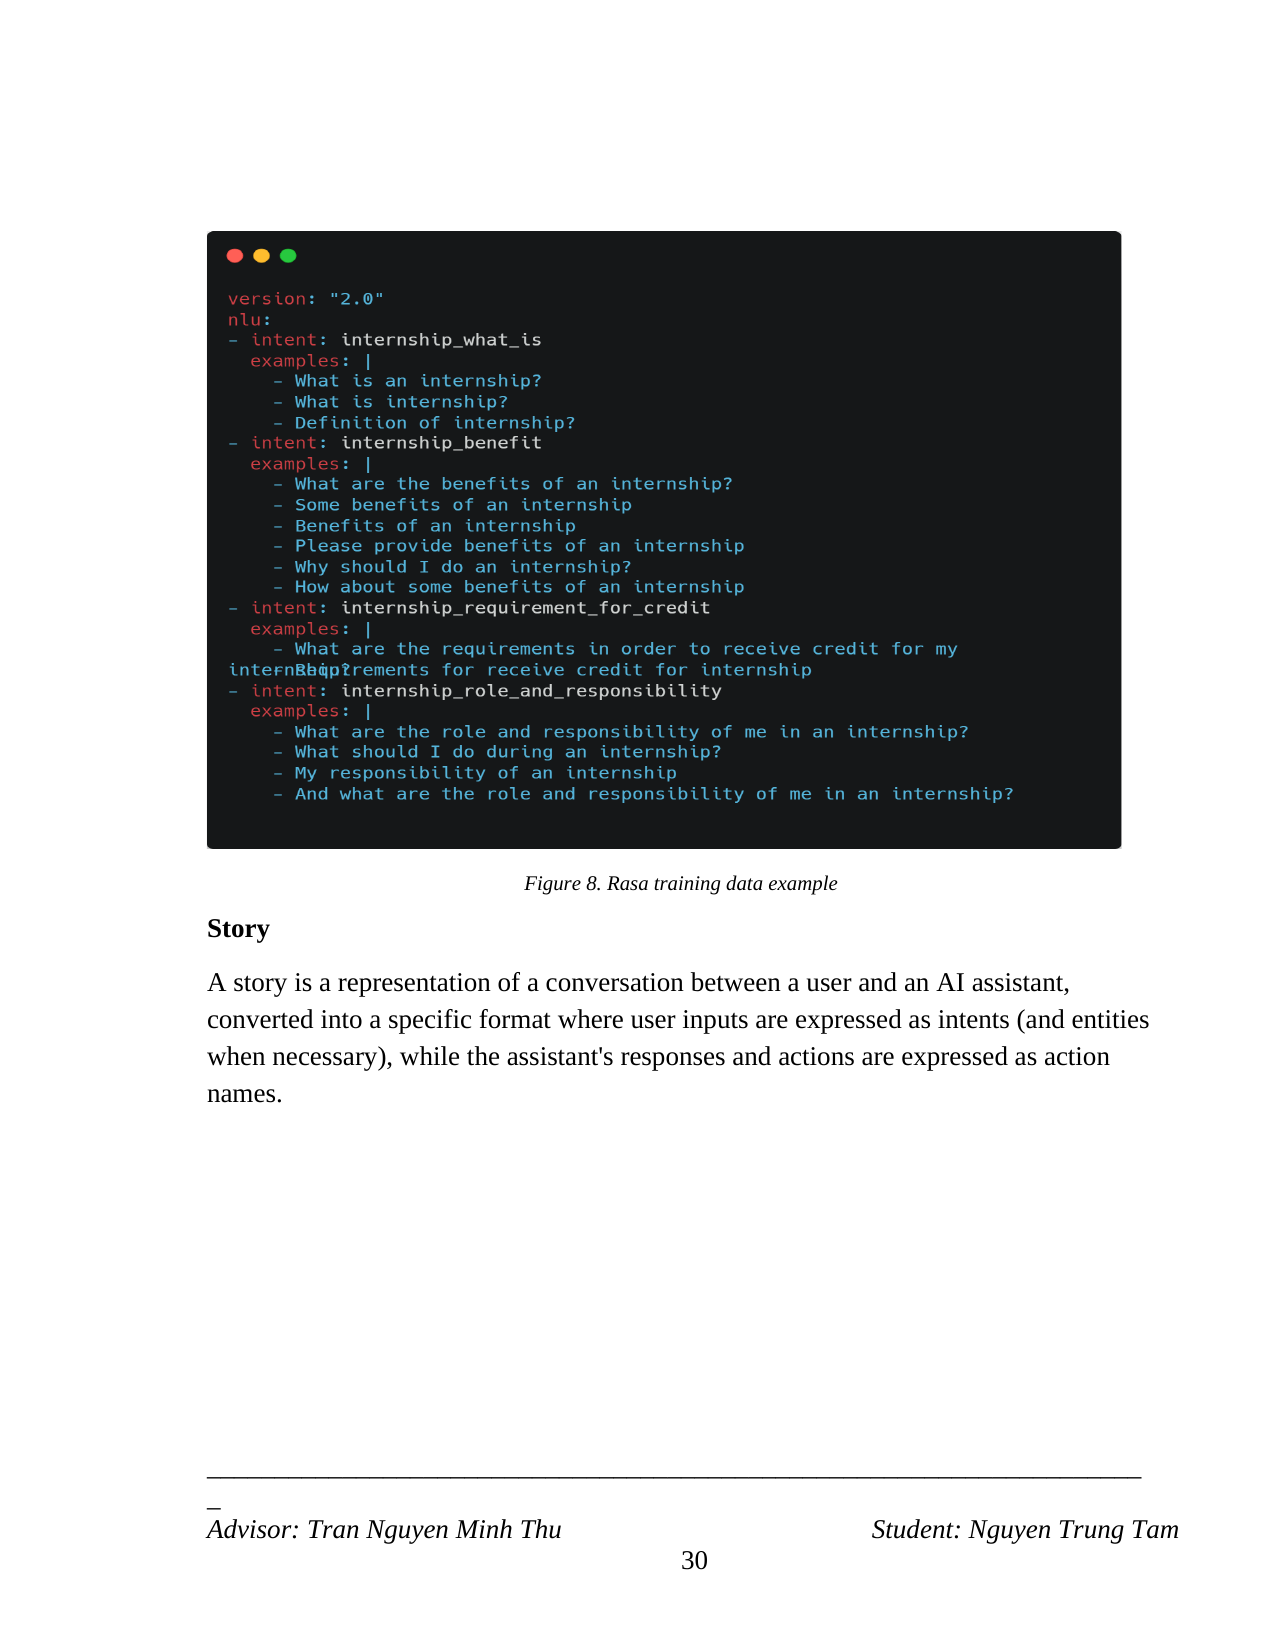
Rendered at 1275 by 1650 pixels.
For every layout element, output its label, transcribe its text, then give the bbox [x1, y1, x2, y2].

text Story [207, 912, 1157, 943]
picture [206, 231, 1122, 849]
text Figure 8. Rasa training data example [207, 871, 1157, 895]
text A story is a representation of a conversation between a user and an AI assistant, converted into a specific format where user inputs are expressed as intents (and entities when necessary), while the assistant's responses and actions are expressed as action names. [207, 966, 1157, 1109]
